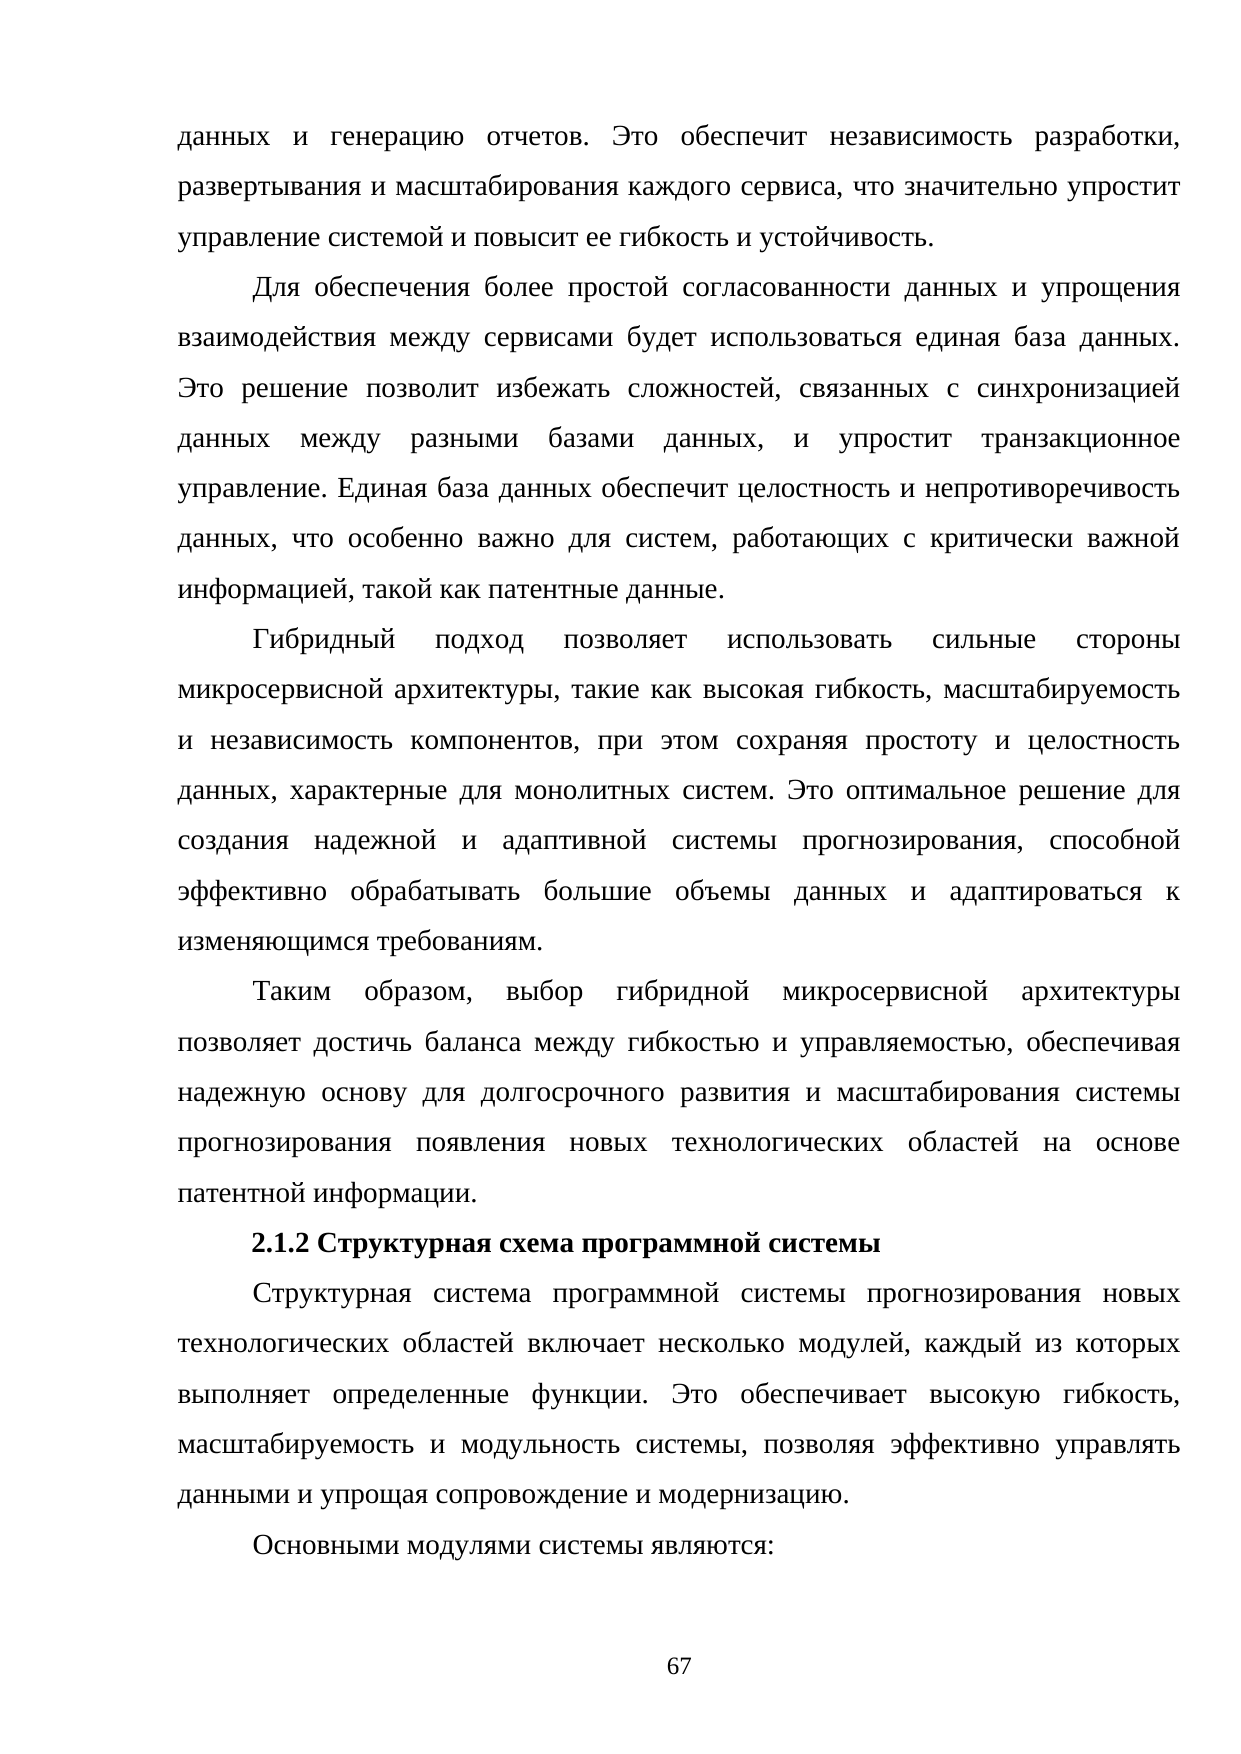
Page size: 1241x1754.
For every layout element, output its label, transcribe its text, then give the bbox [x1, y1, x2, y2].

text Гибридный подход позволяет использовать сильные стороны микросервисной архитектуры, такие как высокая гибкость, масштабируемость и независимость компонентов, при этом сохраняя простоту и целостность данных, характерные для монолитных систем. Это оптимальное решение для создания надежной и адаптивной системы прогнозирования, способной эффективно обрабатывать большие объемы данных и адаптироваться к изменяющимся требованиям. [177, 621, 1181, 957]
text Для обеспечения более простой согласованности данных и упрощения взаимодействия между сервисами будет использоваться единая база данных. Это решение позволит избежать сложностей, связанных с синхронизацией данных между разными базами данных, и упростит транзакционное управление. Единая база данных обеспечит целостность и непротиворечивость данных, что особенно важно для систем, работающих с критически важной информацией, такой как патентные данные. [177, 269, 1181, 604]
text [177, 118, 1181, 252]
text Структурная система программной системы прогнозирования новых технологических областей включает несколько модулей, каждый из которых выполняет определенные функции. Это обеспечивает высокую гибкость, масштабируемость и модульность системы, позволяя эффективно управлять данными и упрощая сопровождение и модернизацию. [177, 1275, 1181, 1510]
text Основными модулями системы являются: [177, 1527, 1181, 1560]
text Таким образом, выбор гибридной микросервисной архитектуры позволяет достичь баланса между гибкостью и управляемостью, обеспечивая надежную основу для долгосрочного развития и масштабирования системы прогнозирования появления новых технологических областей на основе патентной информации. [177, 973, 1181, 1208]
subtitle 2.1.2 Структурная схема программной системы [177, 1225, 1181, 1258]
